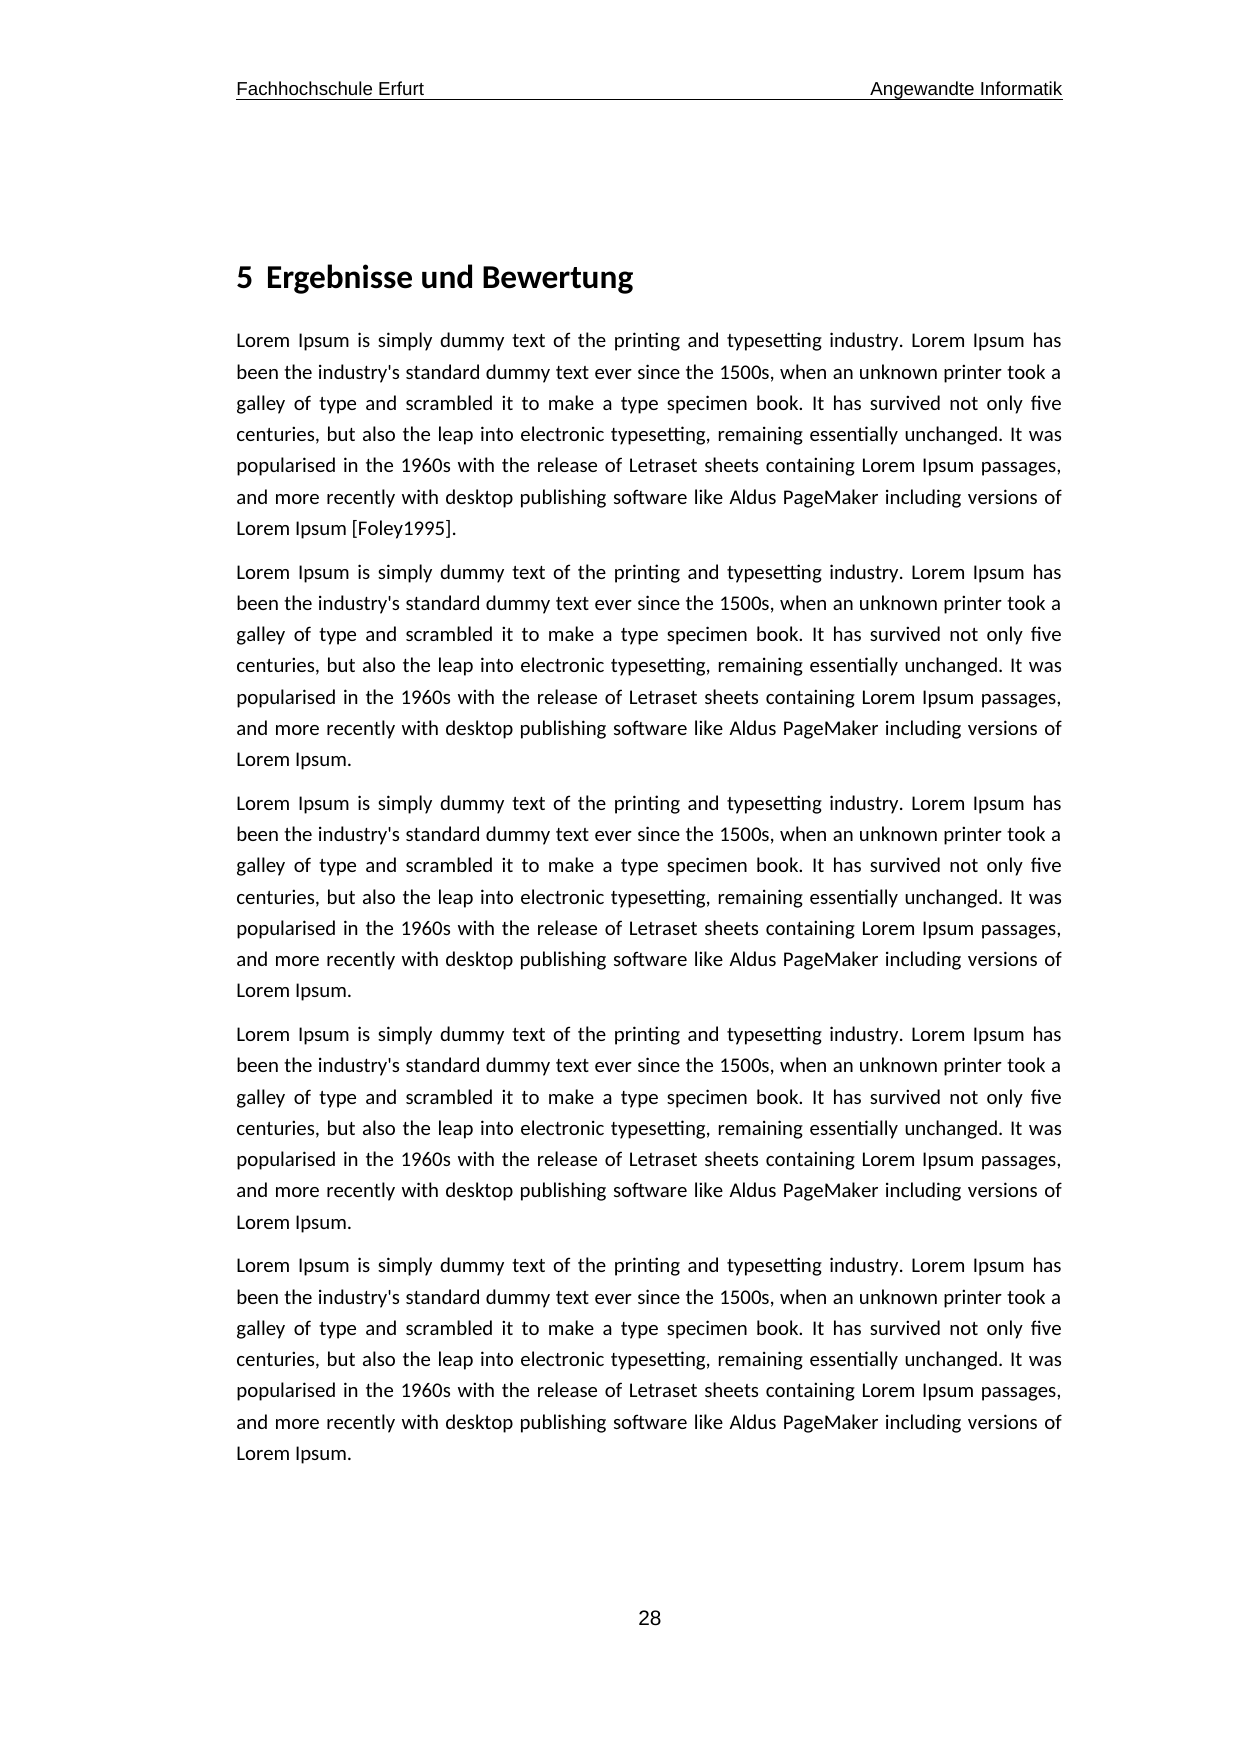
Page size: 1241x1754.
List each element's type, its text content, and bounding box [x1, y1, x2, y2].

text Lorem Ipsum is simply dummy text of the printing and typesetting industry. Lorem Ipsum has been the industry's standard dummy text ever since the 1500s, when an unknown printer took a galley of type and scrambled it to make a type specimen book. It has survived not only five centuries, but also the leap into electronic typesetting, remaining essentially unchanged. It was popularised in the 1960s with the release of Letraset sheets containing Lorem Ipsum passages, and more recently with desktop publishing software like Aldus PageMaker including versions of Lorem Ipsum [Foley1995]. [236, 322, 1063, 541]
subtitle Ergebnisse und Bewertung [236, 256, 1063, 297]
